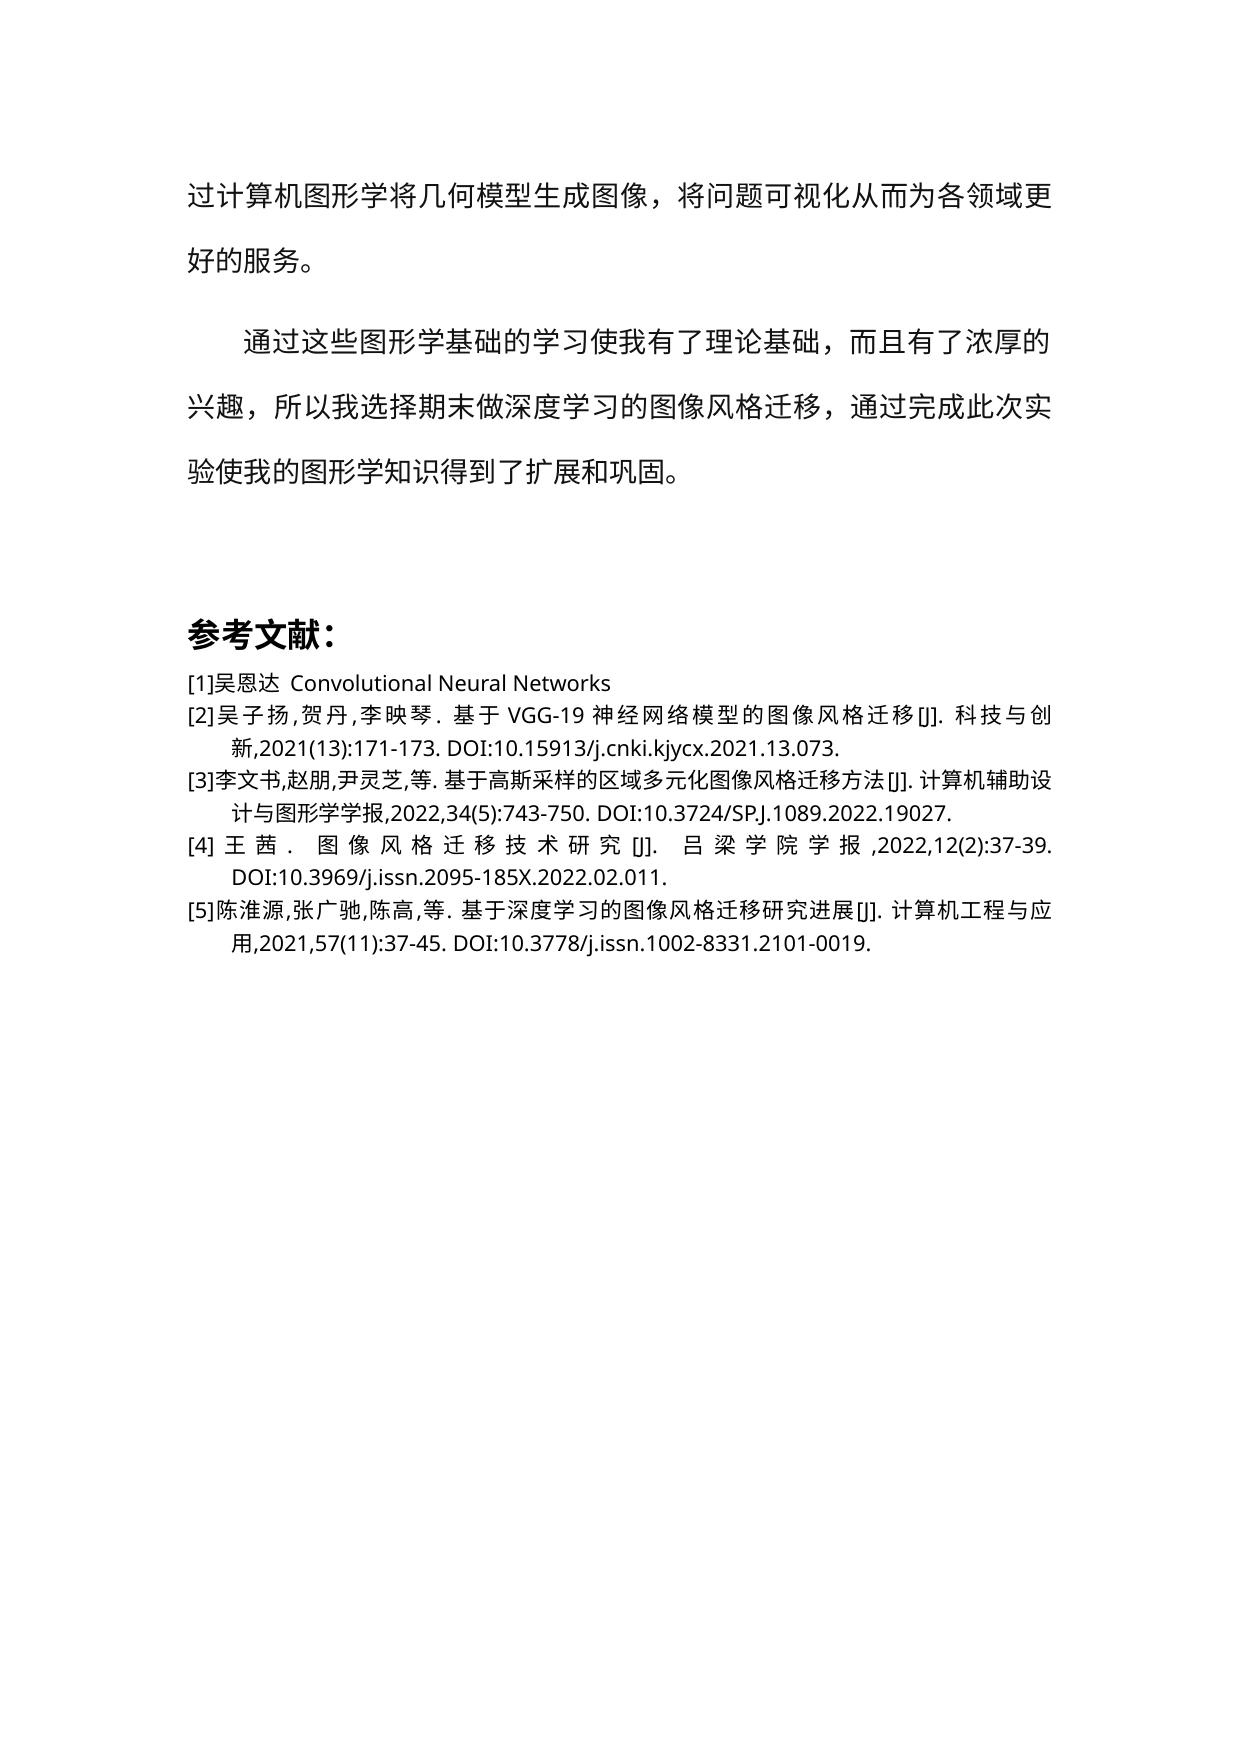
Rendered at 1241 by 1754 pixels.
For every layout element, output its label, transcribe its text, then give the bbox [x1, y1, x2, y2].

text [2]吴子扬,贺丹,李映琴. 基于VGG-19神经网络模型的图像风格迁移[J]. 科技与创新,2021(13):171-173. DOI:10.15913/j.cnki.kjycx.2021.13.073. [187, 698, 1053, 763]
text 通过这些图形学基础的学习使我有了理论基础，而且有了浓厚的兴趣，所以我选择期末做深度学习的图像风格迁移，通过完成此次实验使我的图形学知识得到了扩展和巩固。 [187, 308, 1053, 503]
text [3]李文书,赵朋,尹灵芝,等. 基于高斯采样的区域多元化图像风格迁移方法[J]. 计算机辅助设计与图形学学报,2022,34(5):743-750. DOI:10.3724/SP.J.1089.2022.19027. [187, 763, 1053, 828]
text 参考文献： [187, 601, 1053, 666]
text [1]吴恩达 Convolutional Neural Networks [187, 666, 1053, 698]
text [5]陈淮源,张广驰,陈高,等. 基于深度学习的图像风格迁移研究进展[J]. 计算机工程与应用,2021,57(11):37-45. DOI:10.3778/j.issn.1002-8331.2101-0019. [187, 893, 1053, 958]
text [187, 162, 1053, 292]
text [4]王茜. 图像风格迁移技术研究[J]. 吕梁学院学报,2022,12(2):37-39. DOI:10.3969/j.issn.2095-185X.2022.02.011. [187, 828, 1053, 893]
